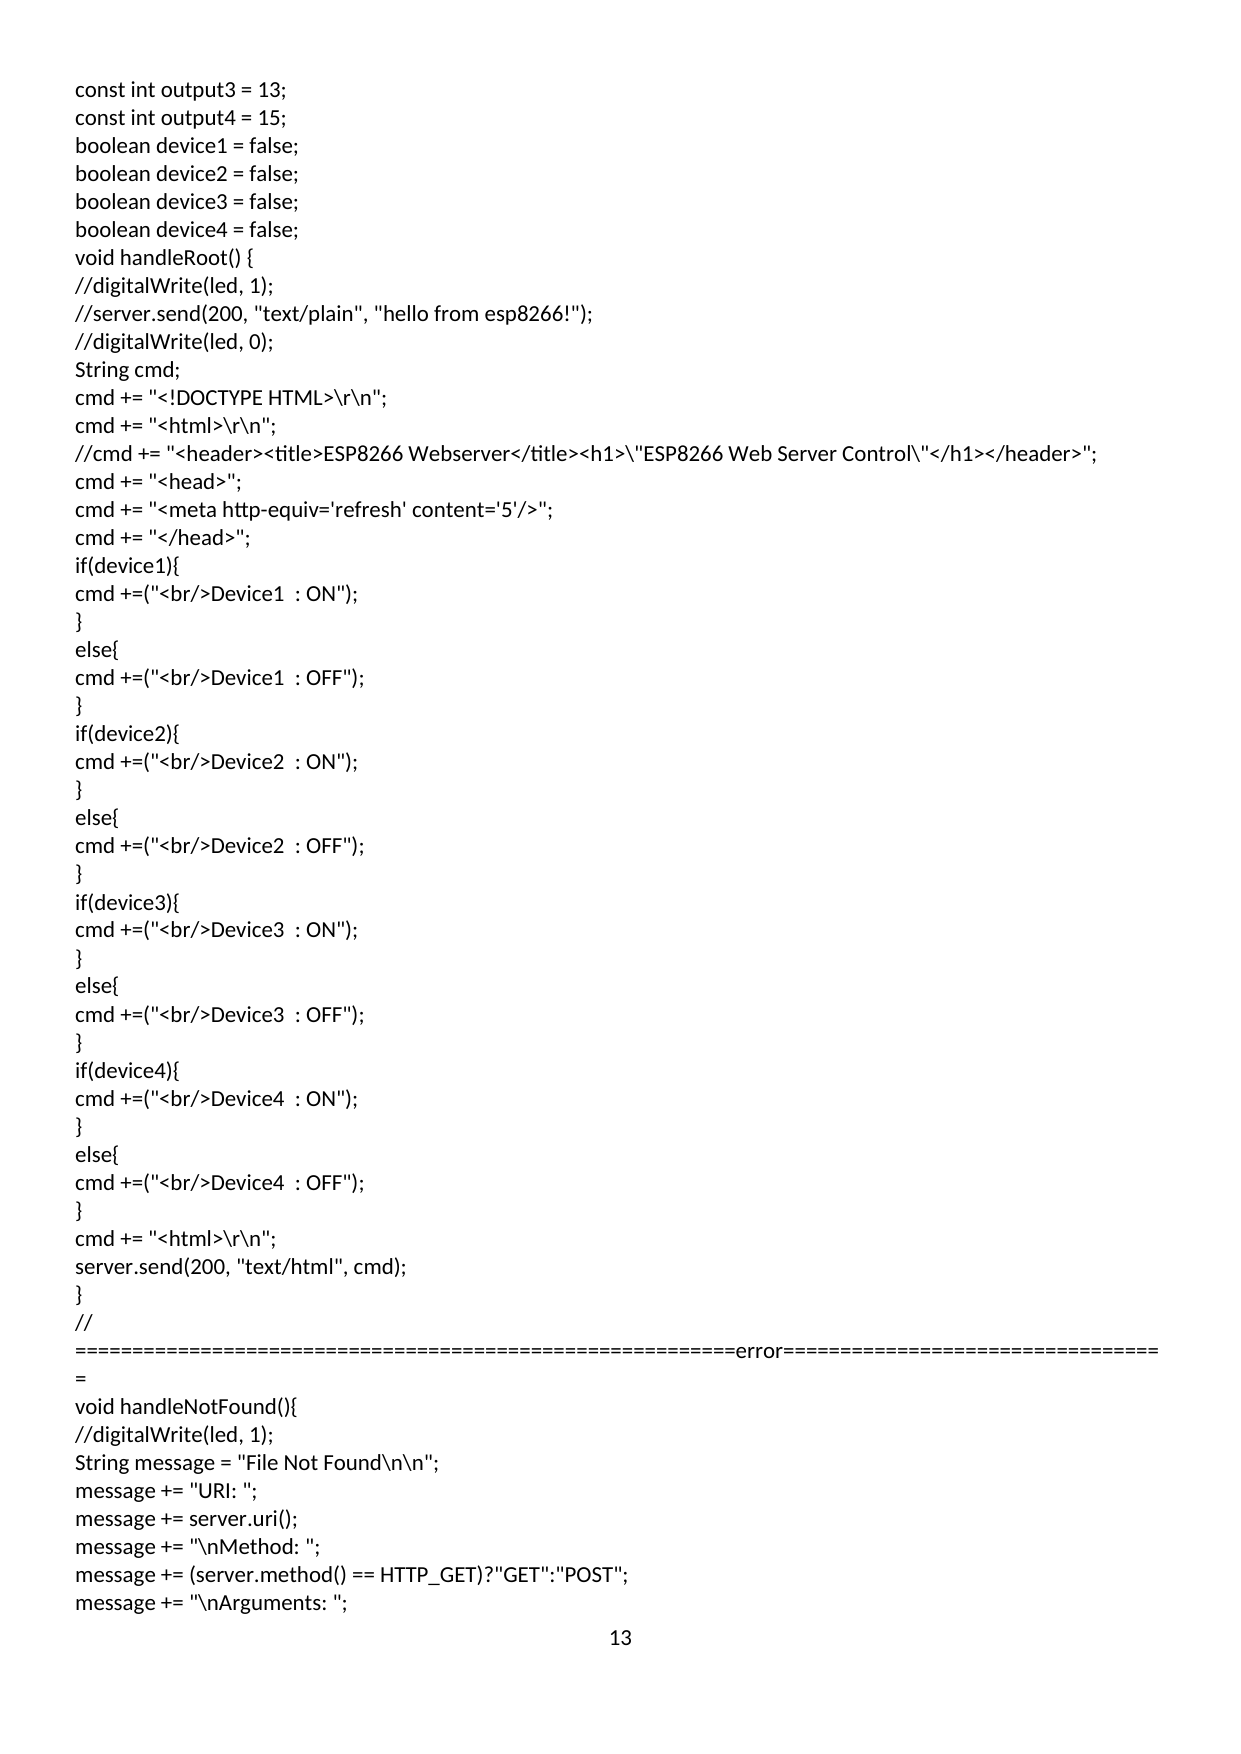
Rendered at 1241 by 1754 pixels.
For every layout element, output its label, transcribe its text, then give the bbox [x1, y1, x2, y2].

text message += "URI: "; [75, 1476, 1165, 1504]
text boolean device4 = false; [75, 215, 1165, 243]
text cmd +=("<br/>Device3 : ON"); [75, 916, 1165, 944]
text } [75, 607, 1165, 635]
text void handleRoot() { [75, 243, 1165, 271]
text else{ [75, 1140, 1165, 1168]
text else{ [75, 972, 1165, 1000]
text cmd += "<html>\r\n"; [75, 1224, 1165, 1252]
text const int output3 = 13; [75, 75, 1165, 103]
text if(device2){ [75, 719, 1165, 747]
text boolean device3 = false; [75, 187, 1165, 215]
text //==========================================================error================================== [75, 1308, 1165, 1392]
text } [75, 1112, 1165, 1140]
text server.send(200, "text/html", cmd); [75, 1252, 1165, 1280]
text else{ [75, 635, 1165, 663]
text else{ [75, 803, 1165, 832]
text //cmd += "<header><title>ESP8266 Webserver</title><h1>\"ESP8266 Web Server Control\"</h1></header>"; [75, 439, 1165, 467]
text cmd += "</head>"; [75, 523, 1165, 551]
text cmd +=("<br/>Device4 : OFF"); [75, 1168, 1165, 1196]
text //digitalWrite(led, 1); [75, 1420, 1165, 1448]
text if(device4){ [75, 1056, 1165, 1084]
text const int output4 = 15; [75, 103, 1165, 131]
text cmd +=("<br/>Device1 : OFF"); [75, 663, 1165, 691]
text } [75, 691, 1165, 719]
text cmd += "<head>"; [75, 467, 1165, 495]
text //digitalWrite(led, 0); [75, 327, 1165, 355]
text //server.send(200, "text/plain", "hello from esp8266!"); [75, 299, 1165, 327]
text } [75, 1280, 1165, 1308]
text if(device3){ [75, 888, 1165, 916]
text String message = "File Not Found\n\n"; [75, 1448, 1165, 1476]
text if(device1){ [75, 551, 1165, 579]
text } [75, 776, 1165, 803]
text cmd +=("<br/>Device3 : OFF"); [75, 1000, 1165, 1028]
text cmd +=("<br/>Device2 : ON"); [75, 747, 1165, 776]
text cmd +=("<br/>Device4 : ON"); [75, 1084, 1165, 1112]
text void handleNotFound(){ [75, 1392, 1165, 1420]
text message += "\nArguments: "; [75, 1588, 1165, 1616]
text } [75, 859, 1165, 888]
text String cmd; [75, 355, 1165, 383]
text } [75, 1028, 1165, 1056]
text cmd += "<meta http-equiv='refresh' content='5'/>"; [75, 495, 1165, 523]
text cmd +=("<br/>Device2 : OFF"); [75, 832, 1165, 859]
text message += "\nMethod: "; [75, 1532, 1165, 1560]
text boolean device2 = false; [75, 159, 1165, 187]
text } [75, 944, 1165, 972]
text cmd += "<!DOCTYPE HTML>\r\n"; [75, 383, 1165, 411]
text } [75, 1196, 1165, 1224]
text message += server.uri(); [75, 1504, 1165, 1532]
text boolean device1 = false; [75, 131, 1165, 159]
text message += (server.method() == HTTP_GET)?"GET":"POST"; [75, 1560, 1165, 1588]
text cmd +=("<br/>Device1 : ON"); [75, 579, 1165, 607]
text cmd += "<html>\r\n"; [75, 411, 1165, 439]
text //digitalWrite(led, 1); [75, 271, 1165, 299]
